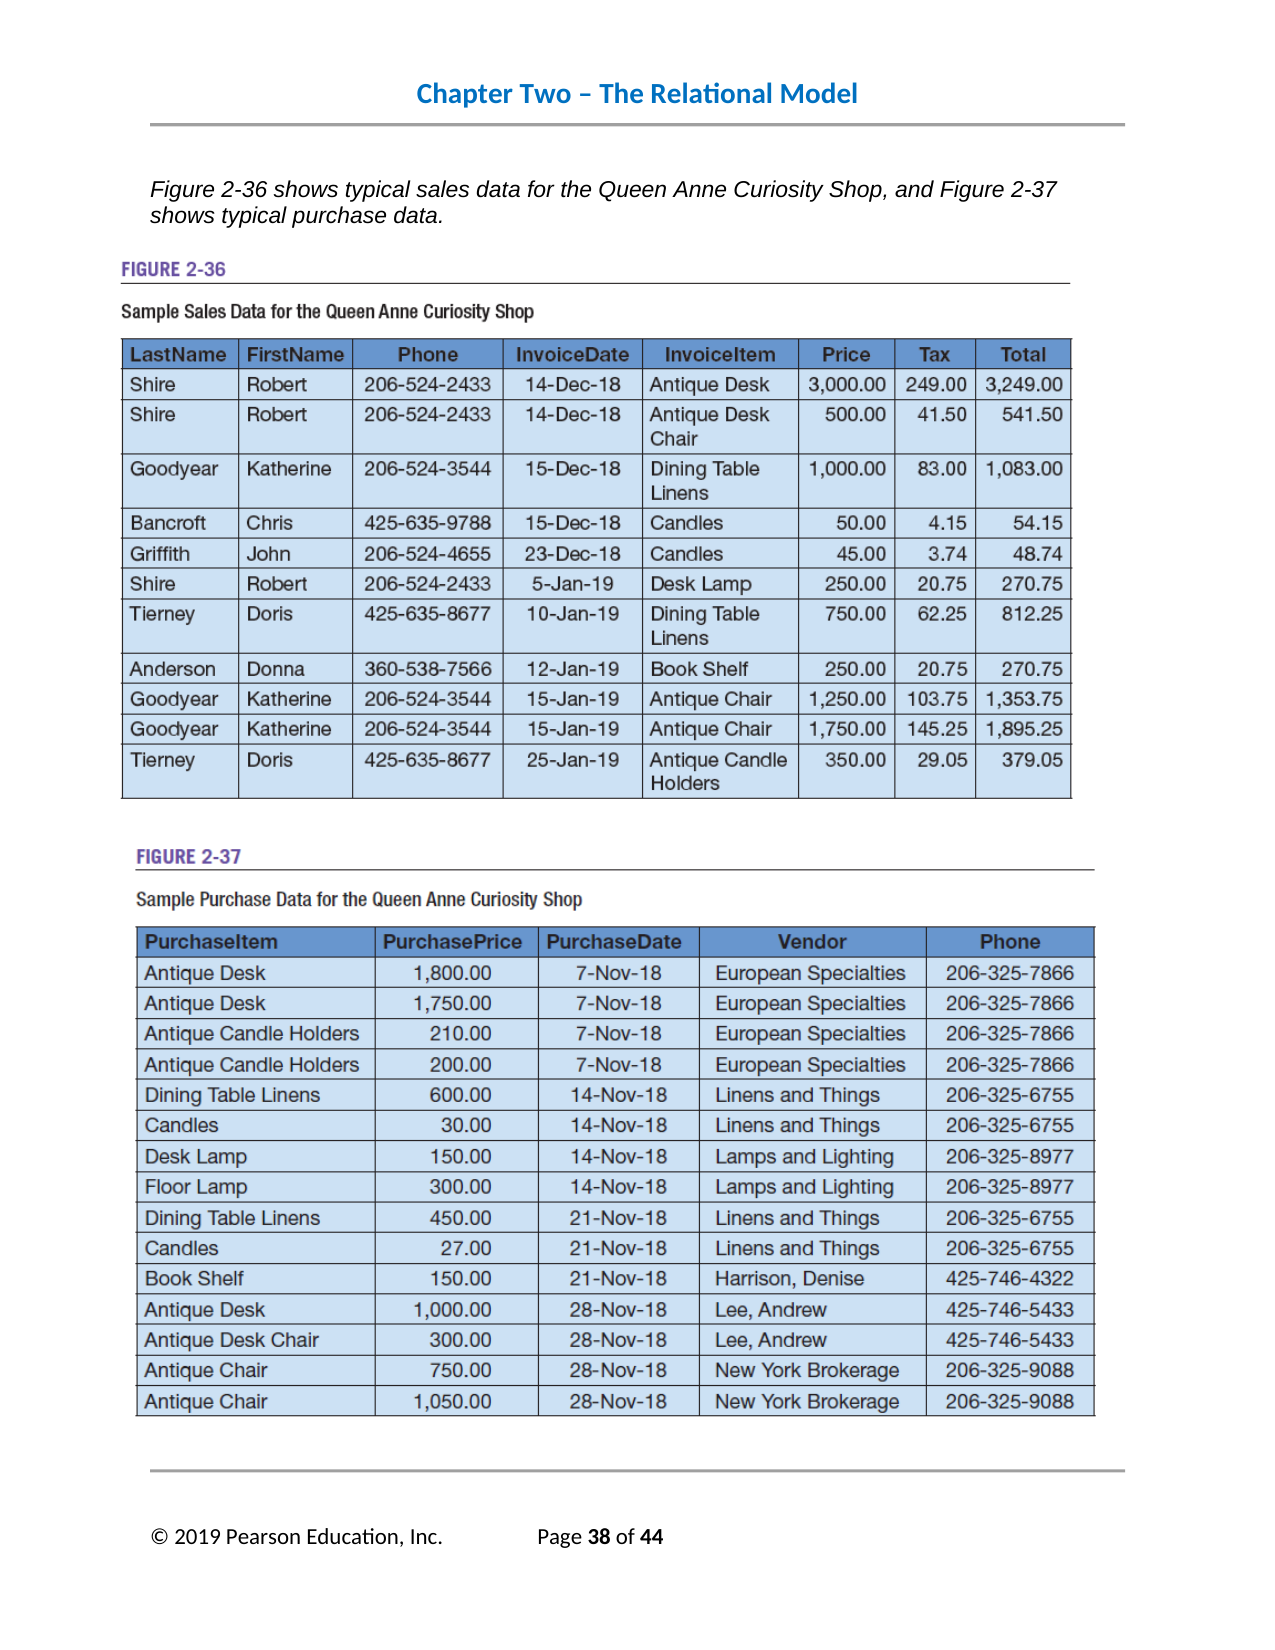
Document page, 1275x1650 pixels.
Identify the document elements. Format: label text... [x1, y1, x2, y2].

picture [112, 253, 1088, 810]
text Figure 2-36 shows typical sales data for the Queen Anne Curiosity Shop, and Figure 2-37 shows typical purchase data. [150, 176, 1125, 228]
picture [131, 838, 1107, 1432]
